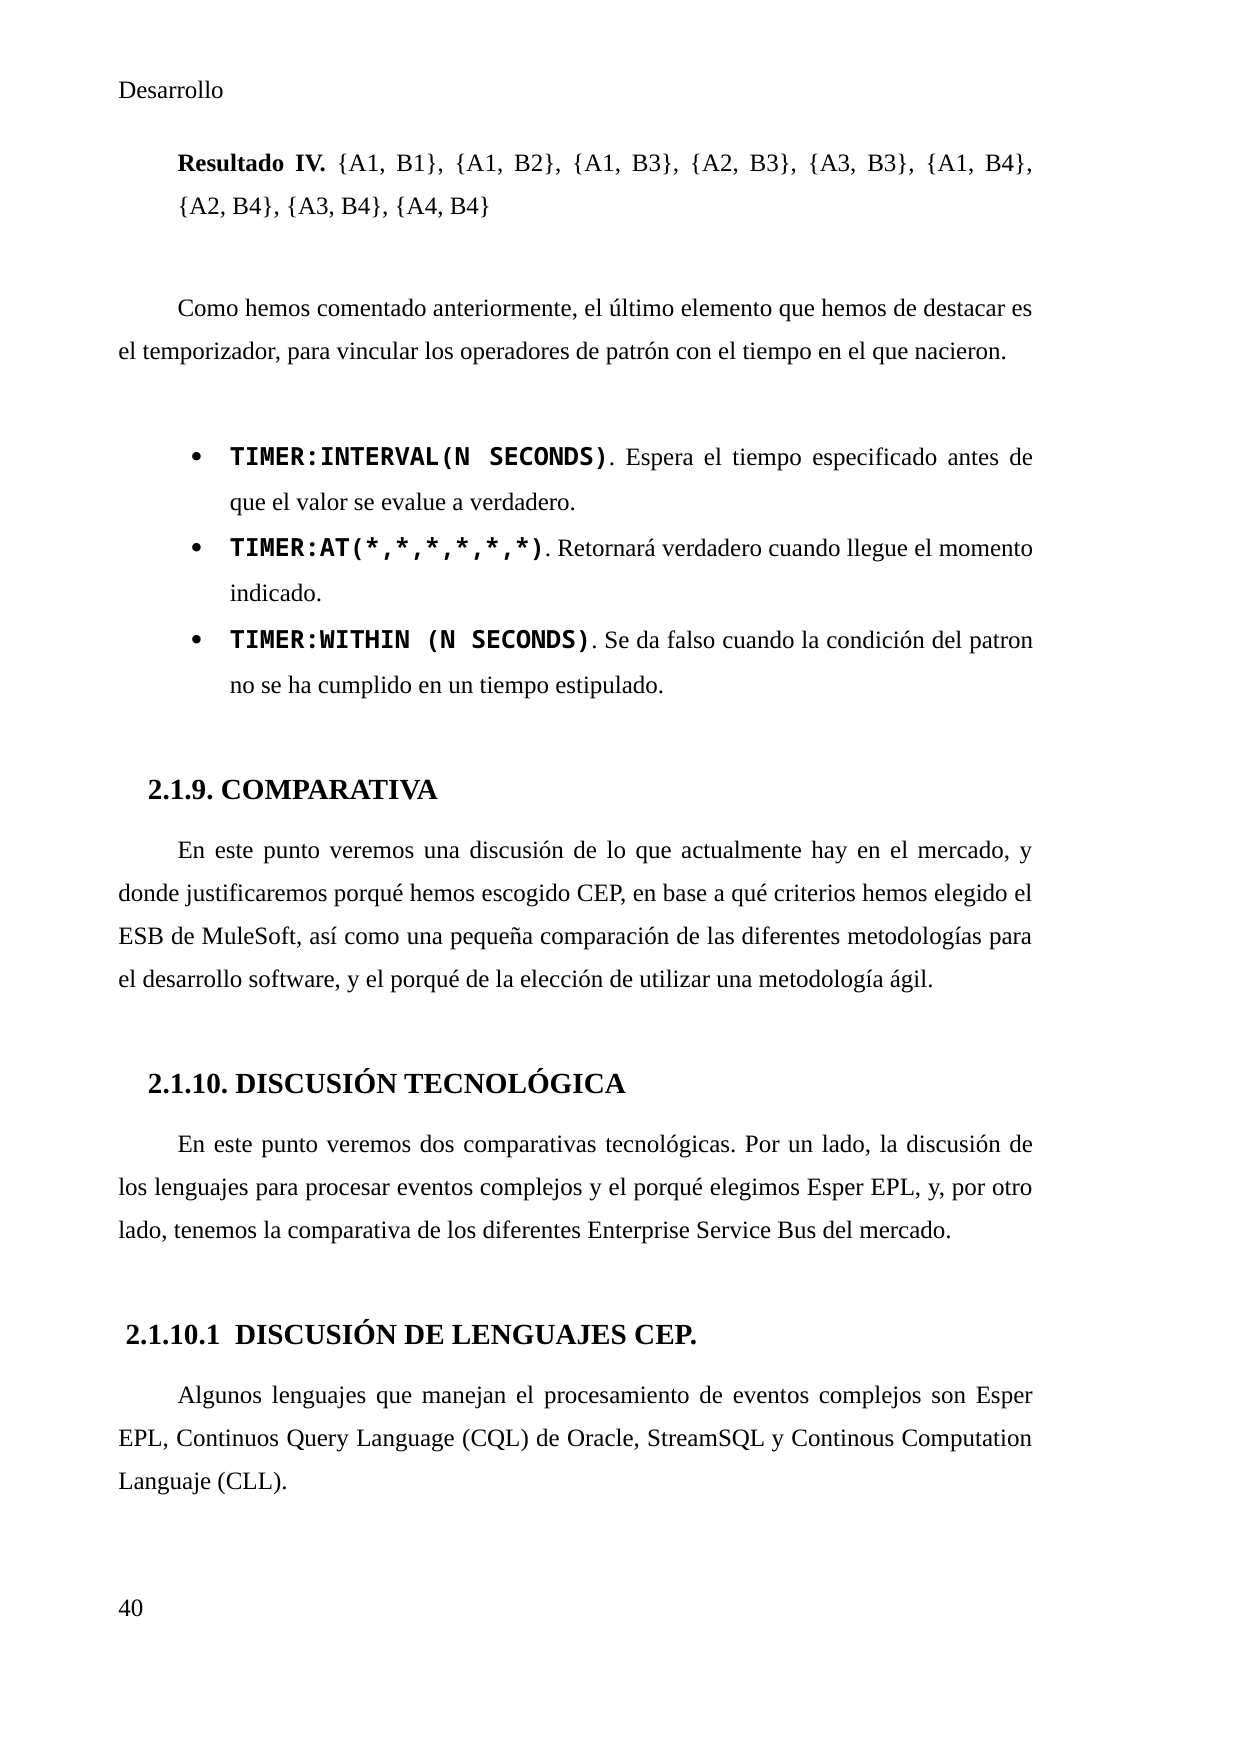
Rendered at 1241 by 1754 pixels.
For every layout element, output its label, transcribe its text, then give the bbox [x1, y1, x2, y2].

text Discusión tecnológica [148, 1066, 1033, 1100]
list TIMER:WITHIN (N SECONDS). Se da falso cuando la condición del patron no se ha cumplido en un tiempo estipulado. [192, 621, 1033, 699]
list TIMER:AT(*,*,*,*,*,*). Retornará verdadero cuando llegue el momento indicado. [192, 530, 1033, 607]
text Resultado IV. {A1, B1}, {A1, B2}, {A1, B3}, {A2, B3}, {A3, B3}, {A1, B4}, {A2, B4}, {A3, B4}, {A4, B4} [177, 148, 1033, 219]
list Discusión de lenguajes CEP. [118, 1317, 1033, 1351]
text Como hemos comentado anteriormente, el último elemento que hemos de destacar es el temporizador, para vincular los operadores de patrón con el tiempo en el que nacieron. [118, 293, 1033, 365]
list TIMER:INTERVAL(N SECONDS). Espera el tiempo especificado antes de que el valor se evalue a verdadero. [192, 438, 1033, 516]
text Algunos lenguajes que manejan el procesamiento de eventos complejos son Esper EPL, Continuos Query Language (CQL) de Oracle, StreamSQL y Continous Computation Languaje (CLL). [118, 1380, 1033, 1495]
text En este punto veremos dos comparativas tecnológicas. Por un lado, la discusión de los lenguajes para procesar eventos complejos y el porqué elegimos Esper EPL, y, por otro lado, tenemos la comparativa de los diferentes Enterprise Service Bus del mercado. [118, 1129, 1033, 1244]
text En este punto veremos una discusión de lo que actualmente hay en el mercado, y donde justificaremos porqué hemos escogido CEP, en base a qué criterios hemos elegido el ESB de MuleSoft, así como una pequeña comparación de las diferentes metodologías para el desarrollo software, y el porqué de la elección de utilizar una metodología ágil. [118, 835, 1033, 993]
text comparativa [148, 772, 1033, 806]
